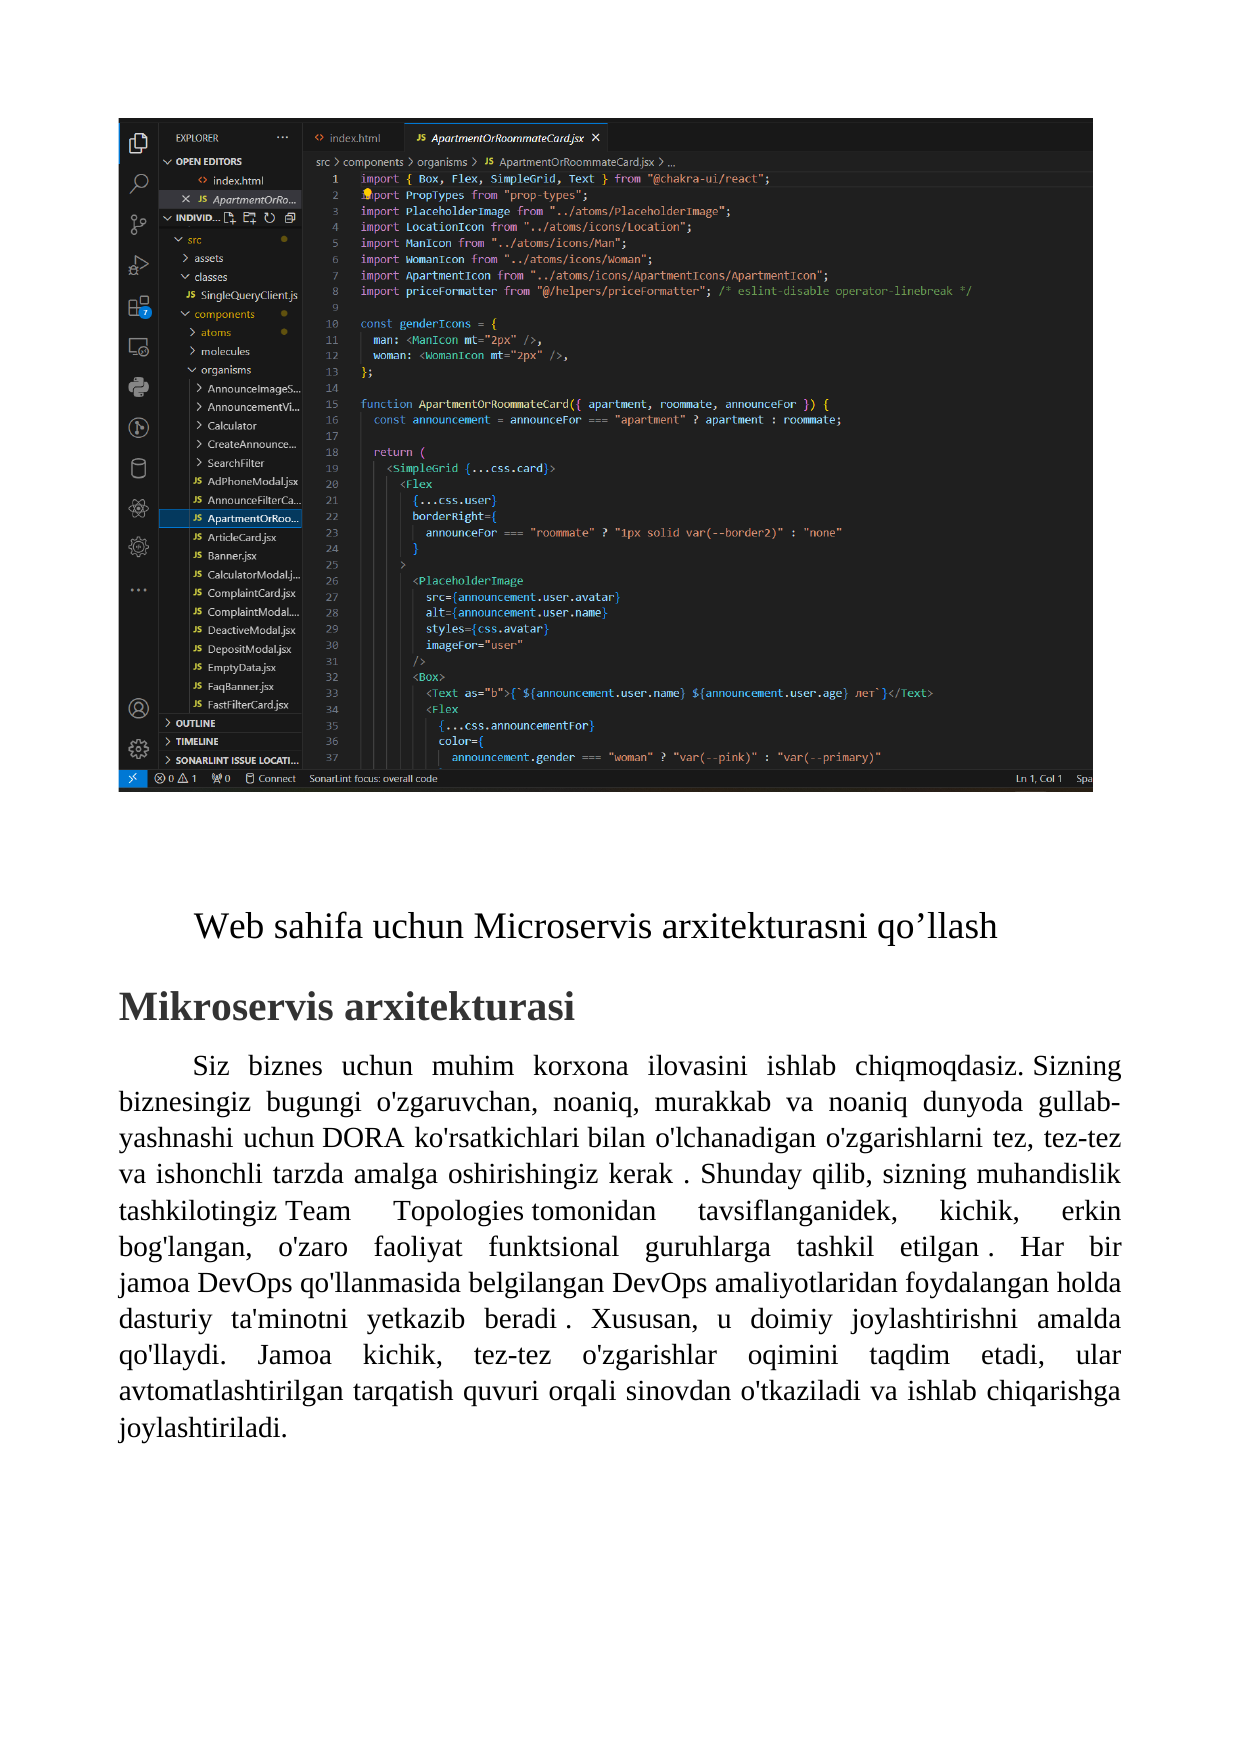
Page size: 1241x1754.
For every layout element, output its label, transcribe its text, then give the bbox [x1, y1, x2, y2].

text Siz biznes uchun muhim korxona ilovasini ishlab chiqmoqdasiz. Sizning biznesingiz bugungi o'zgaruvchan, noaniq, murakkab va noaniq dunyoda gullab-yashnashi uchun DORA ko'rsatkichlari bilan o'lchanadigan o'zgarishlarni tez, tez-tez va ishonchli tarzda amalga oshirishingiz kerak . Shunday qilib, sizning muhandislik tashkilotingiz Team Topologies tomonidan tavsiflanganidek, kichik, erkin bog'langan, o'zaro faoliyat funktsional guruhlarga tashkil etilgan . Har bir jamoa DevOps qo'llanmasida belgilangan DevOps amaliyotlaridan foydalangan holda dasturiy ta'minotni yetkazib beradi . Xususan, u doimiy joylashtirishni amalda qo'llaydi. Jamoa kichik, tez-tez o'zgarishlar oqimini taqdim etadi, ular avtomatlashtirilgan tarqatish quvuri orqali sinovdan o'tkaziladi va ishlab chiqarishga joylashtiriladi. [118, 1092, 1122, 1170]
subtitle Mikroservis arxitekturasi [118, 981, 1122, 1029]
text Siz biznes uchun muhim korxona ilovasini ishlab chiqmoqdasiz. Sizning biznesingiz bugungi o'zgaruvchan, noaniq, murakkab va noaniq dunyoda gullab-yashnashi uchun DORA ko'rsatkichlari bilan o'lchanadigan o'zgarishlarni tez, tez-tez va ishonchli tarzda amalga oshirishingiz kerak . Shunday qilib, sizning muhandislik tashkilotingiz Team Topologies tomonidan tavsiflanganidek, kichik, erkin bog'langan, o'zaro faoliyat funktsional guruhlarga tashkil etilgan . Har bir jamoa DevOps qo'llanmasida belgilangan DevOps amaliyotlaridan foydalangan holda dasturiy ta'minotni yetkazib beradi . Xususan, u doimiy joylashtirishni amalda qo'llaydi. Jamoa kichik, tez-tez o'zgarishlar oqimini taqdim etadi, ular avtomatlashtirilgan tarqatish quvuri orqali sinovdan o'tkaziladi va ishlab chiqarishga joylashtiriladi. [118, 1298, 1122, 1443]
text Siz biznes uchun muhim korxona ilovasini ishlab chiqmoqdasiz. Sizning biznesingiz bugungi o'zgaruvchan, noaniq, murakkab va noaniq dunyoda gullab-yashnashi uchun DORA ko'rsatkichlari bilan o'lchanadigan o'zgarishlarni tez, tez-tez va ishonchli tarzda amalga oshirishingiz kerak . Shunday qilib, sizning muhandislik tashkilotingiz Team Topologies tomonidan tavsiflanganidek, kichik, erkin bog'langan, o'zaro faoliyat funktsional guruhlarga tashkil etilgan . Har bir jamoa DevOps qo'llanmasida belgilangan DevOps amaliyotlaridan foydalangan holda dasturiy ta'minotni yetkazib beradi . Xususan, u doimiy joylashtirishni amalda qo'llaydi. Jamoa kichik, tez-tez o'zgarishlar oqimini taqdim etadi, ular avtomatlashtirilgan tarqatish quvuri orqali sinovdan o'tkaziladi va ishlab chiqarishga joylashtiriladi. [118, 1171, 1122, 1236]
text Siz biznes uchun muhim korxona ilovasini ishlab chiqmoqdasiz. Sizning biznesingiz bugungi o'zgaruvchan, noaniq, murakkab va noaniq dunyoda gullab-yashnashi uchun DORA ko'rsatkichlari bilan o'lchanadigan o'zgarishlarni tez, tez-tez va ishonchli tarzda amalga oshirishingiz kerak . Shunday qilib, sizning muhandislik tashkilotingiz Team Topologies tomonidan tavsiflanganidek, kichik, erkin bog'langan, o'zaro faoliyat funktsional guruhlarga tashkil etilgan . Har bir jamoa DevOps qo'llanmasida belgilangan DevOps amaliyotlaridan foydalangan holda dasturiy ta'minotni yetkazib beradi . Xususan, u doimiy joylashtirishni amalda qo'llaydi. Jamoa kichik, tez-tez o'zgarishlar oqimini taqdim etadi, ular avtomatlashtirilgan tarqatish quvuri orqali sinovdan o'tkaziladi va ishlab chiqarishga joylashtiriladi. [118, 1237, 1122, 1297]
list Web sahifa uchun Microservis arxitekturasni qo’llash [193, 903, 1122, 946]
picture [118, 118, 1093, 792]
